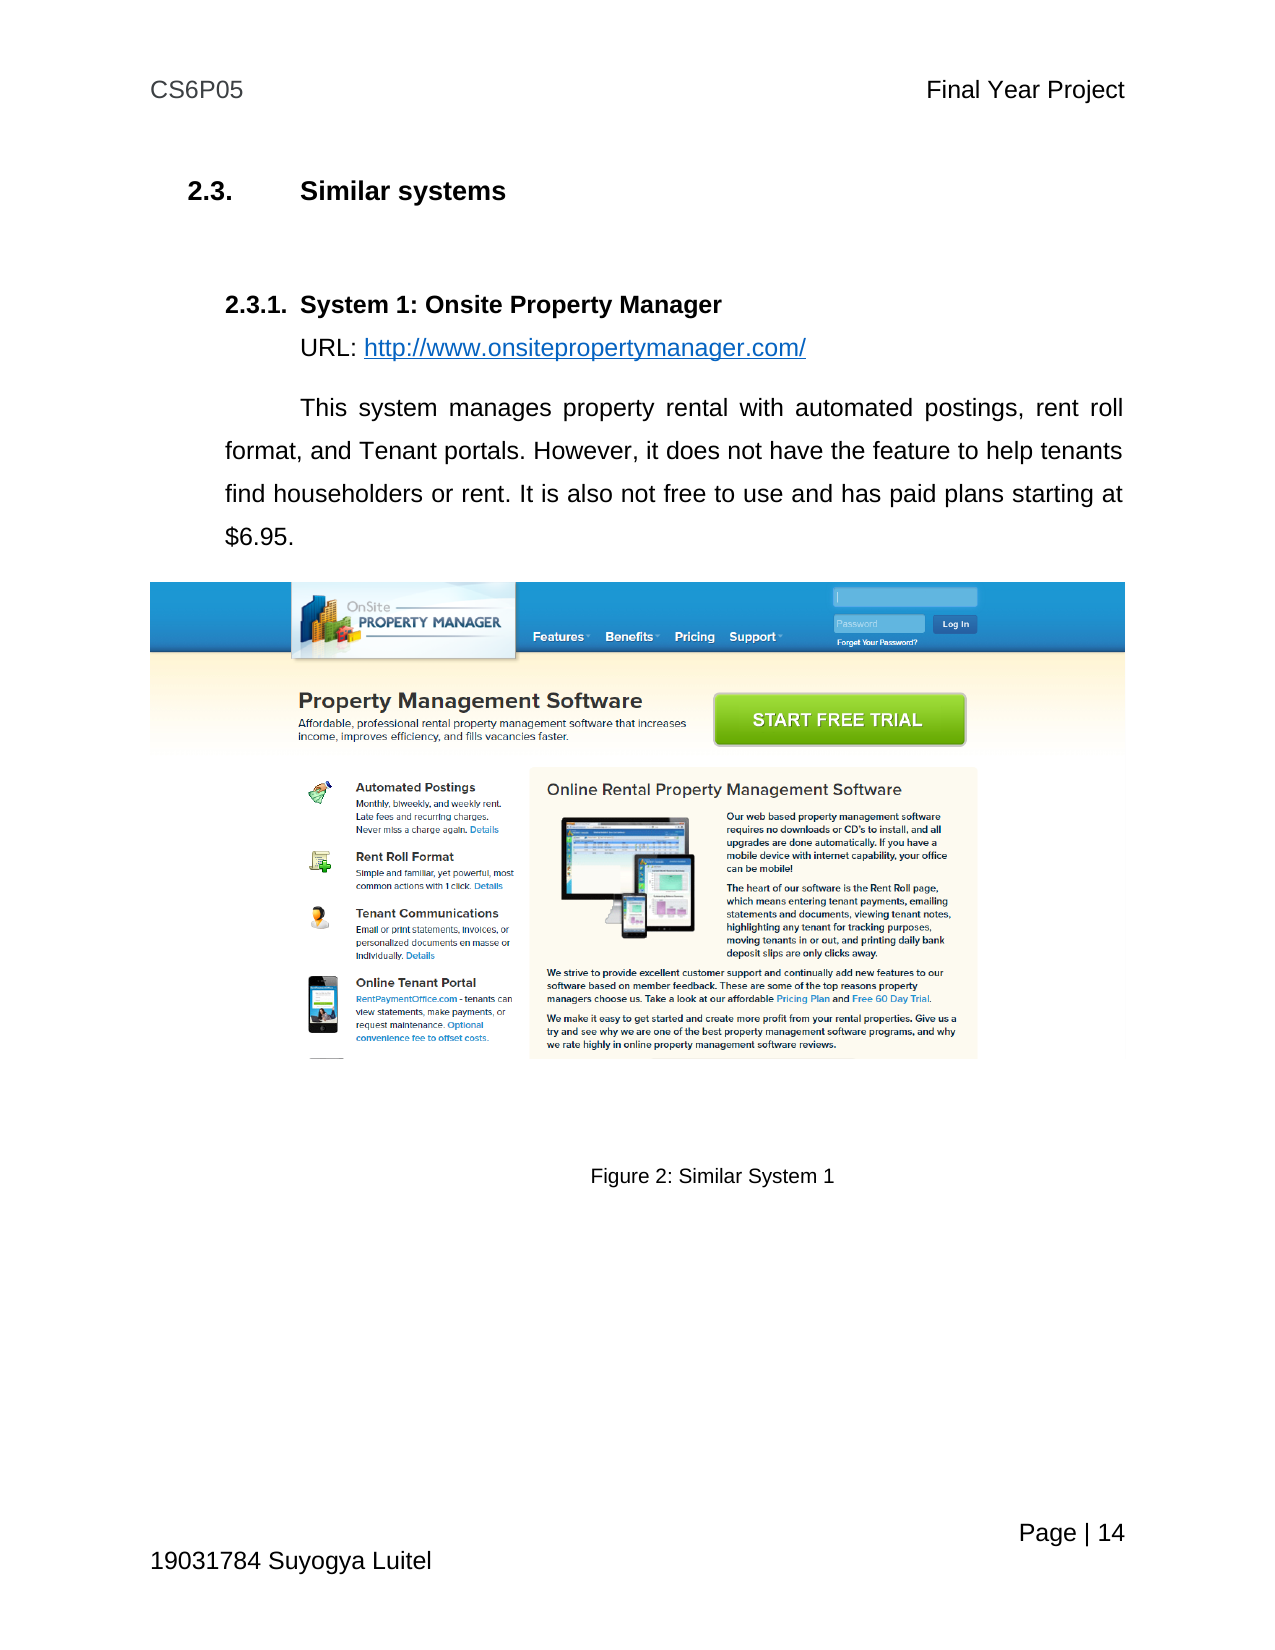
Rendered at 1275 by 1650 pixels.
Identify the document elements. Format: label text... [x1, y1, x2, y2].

text URL: http://www.onsitepropertymanager.com/ [225, 333, 1125, 362]
picture [150, 582, 1125, 1059]
subtitle Similar systems [187, 175, 1125, 206]
text This system manages property rental with automated postings, rent roll format, and Tenant portals. However, it does not have the feature to help tenants find householders or rent. It is also not free to use and has paid plans starting at $6.95. [225, 393, 1125, 551]
text Figure 2: Similar System 1 [225, 1163, 1125, 1187]
subtitle System 1: Onsite Property Manager [150, 290, 1125, 319]
